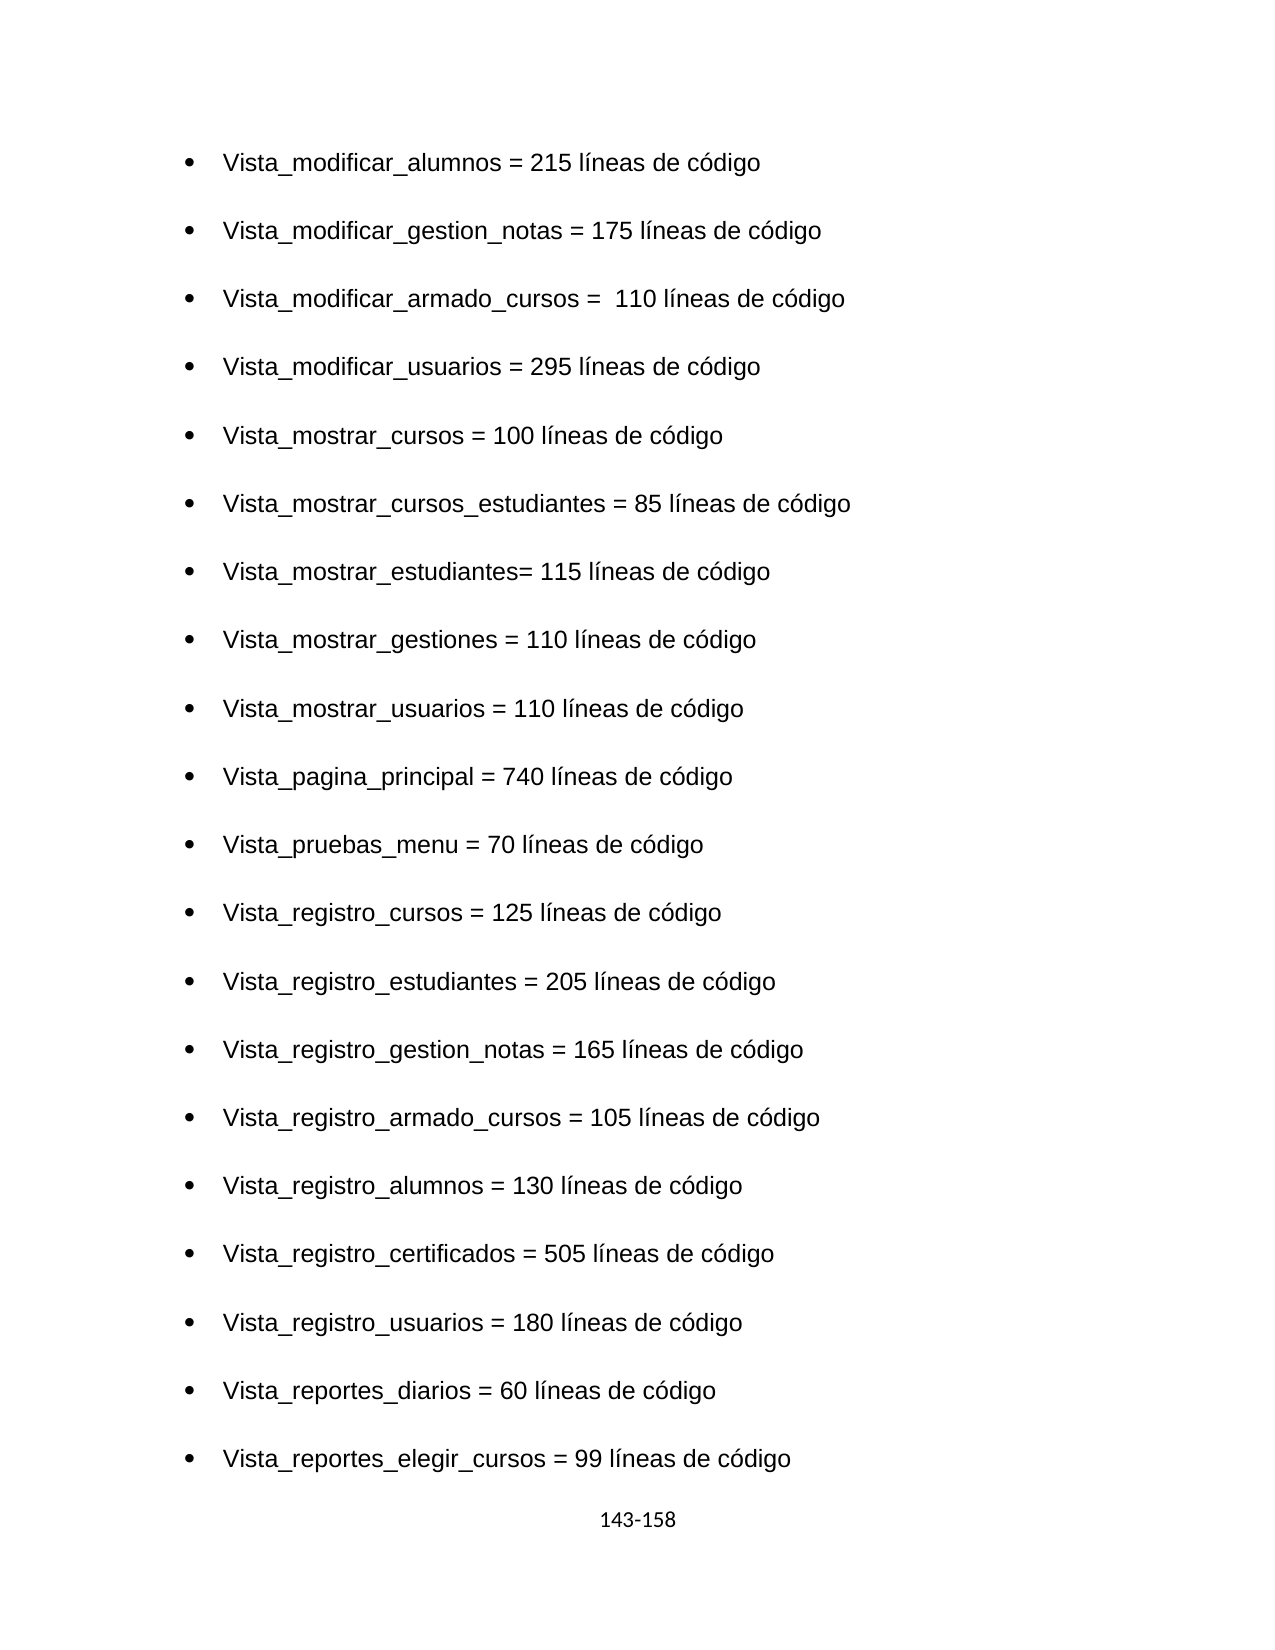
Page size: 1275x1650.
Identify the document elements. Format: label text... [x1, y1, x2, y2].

list Vista_modificar_alumnos = 215 líneas de código [185, 148, 1127, 177]
list Vista_registro_gestion_notas = 165 líneas de código [185, 1035, 1127, 1063]
list Vista_mostrar_estudiantes= 115 líneas de código [185, 557, 1127, 586]
list Vista_registro_estudiantes = 205 líneas de código [185, 966, 1127, 995]
list Vista_registro_alumnos = 130 líneas de código [185, 1171, 1127, 1200]
list Vista_modificar_usuarios = 295 líneas de código [185, 352, 1127, 381]
list Vista_registro_armado_cursos = 105 líneas de código [185, 1103, 1127, 1132]
list Vista_mostrar_usuarios = 110 líneas de código [185, 693, 1127, 722]
list Vista_mostrar_cursos_estudiantes = 85 líneas de código [185, 489, 1127, 518]
list Vista_mostrar_cursos = 100 líneas de código [185, 421, 1127, 449]
list Vista_reportes_elegir_cursos = 99 líneas de código [185, 1444, 1127, 1473]
list Vista_pagina_principal = 740 líneas de código [185, 762, 1127, 791]
list Vista_modificar_armado_cursos = 110 líneas de código [185, 284, 1127, 313]
list Vista_registro_cursos = 125 líneas de código [185, 898, 1127, 927]
list Vista_pruebas_menu = 70 líneas de código [185, 830, 1127, 859]
list Vista_registro_usuarios = 180 líneas de código [185, 1308, 1127, 1336]
list Vista_mostrar_gestiones = 110 líneas de código [185, 625, 1127, 654]
list Vista_modificar_gestion_notas = 175 líneas de código [185, 216, 1127, 245]
list Vista_reportes_diarios = 60 líneas de código [185, 1376, 1127, 1405]
list Vista_registro_certificados = 505 líneas de código [185, 1239, 1127, 1268]
